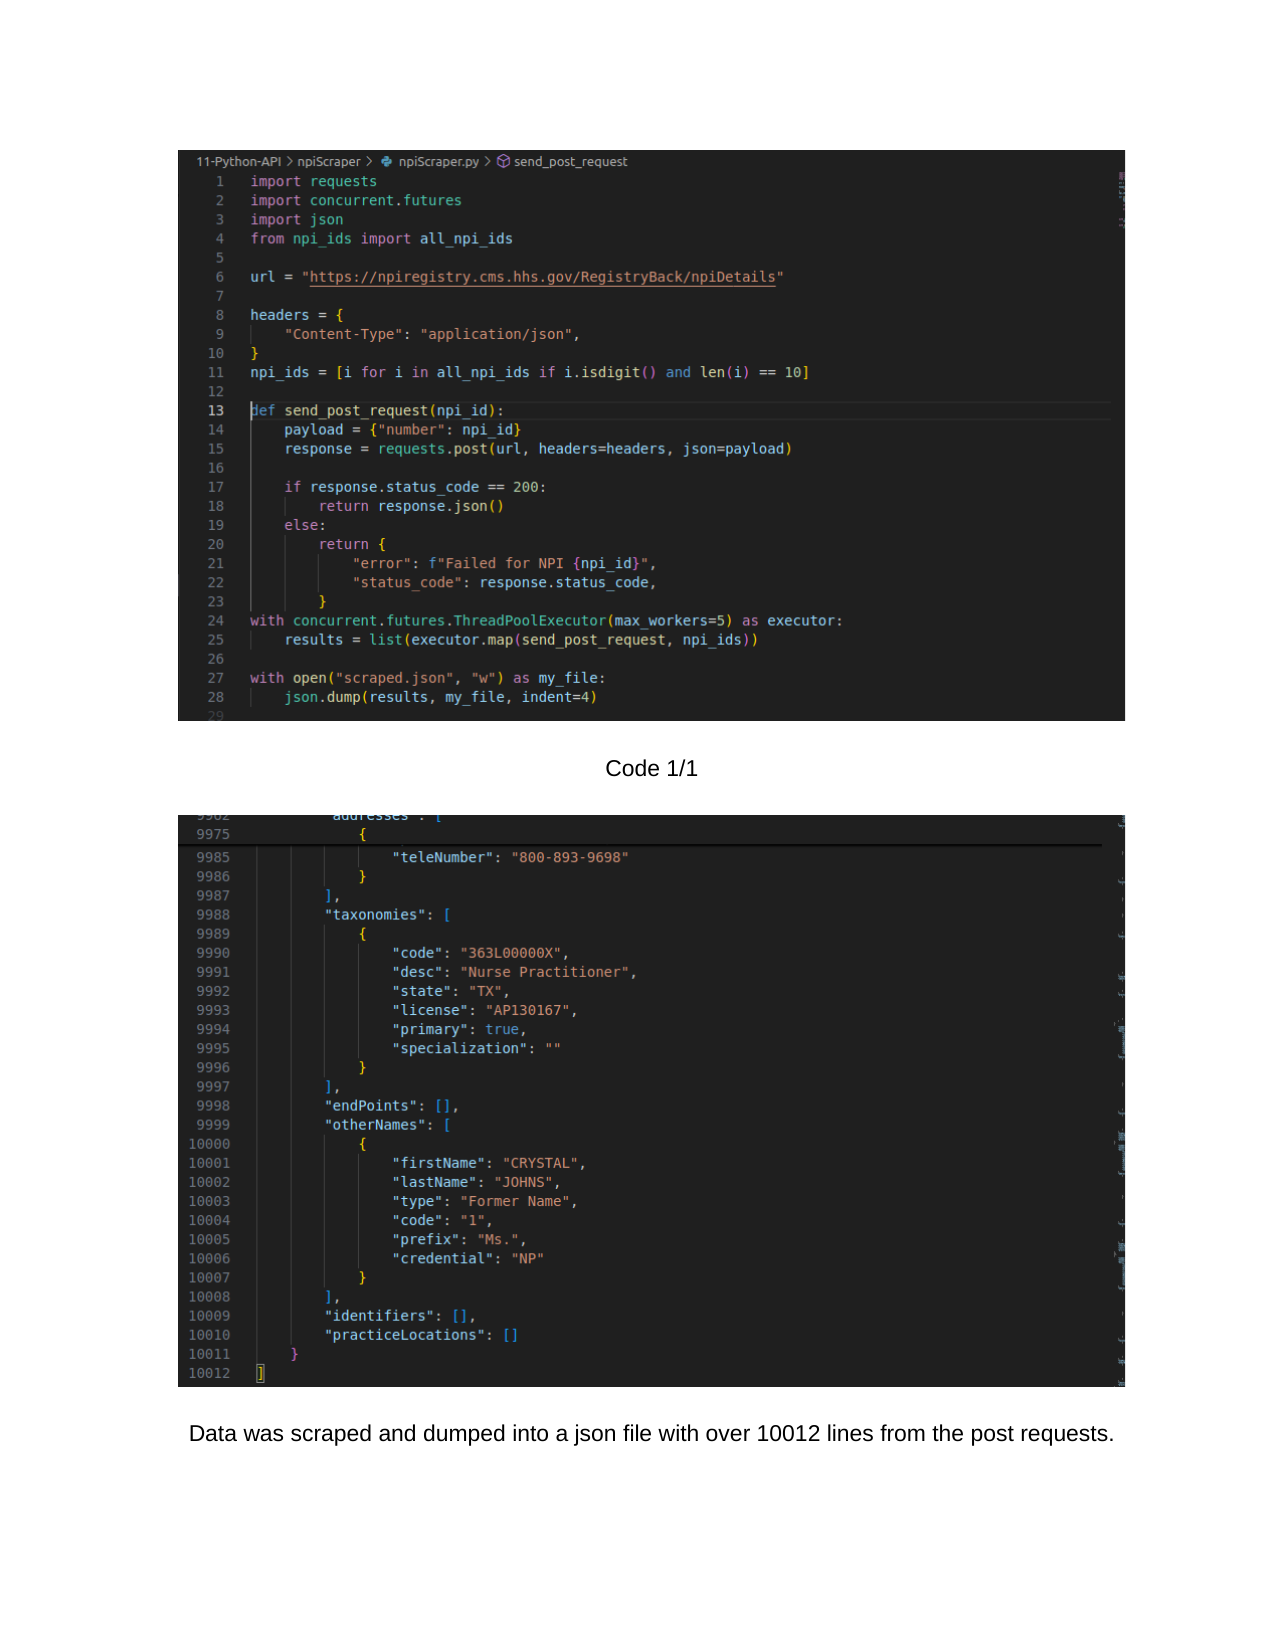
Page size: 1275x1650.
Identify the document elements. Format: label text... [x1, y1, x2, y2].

text Data was scraped and dumped into a json file with over 10012 lines from the post requests. [178, 1420, 1125, 1447]
picture [178, 815, 1125, 1387]
picture [178, 150, 1125, 721]
text Code 1/1 [178, 755, 1125, 781]
